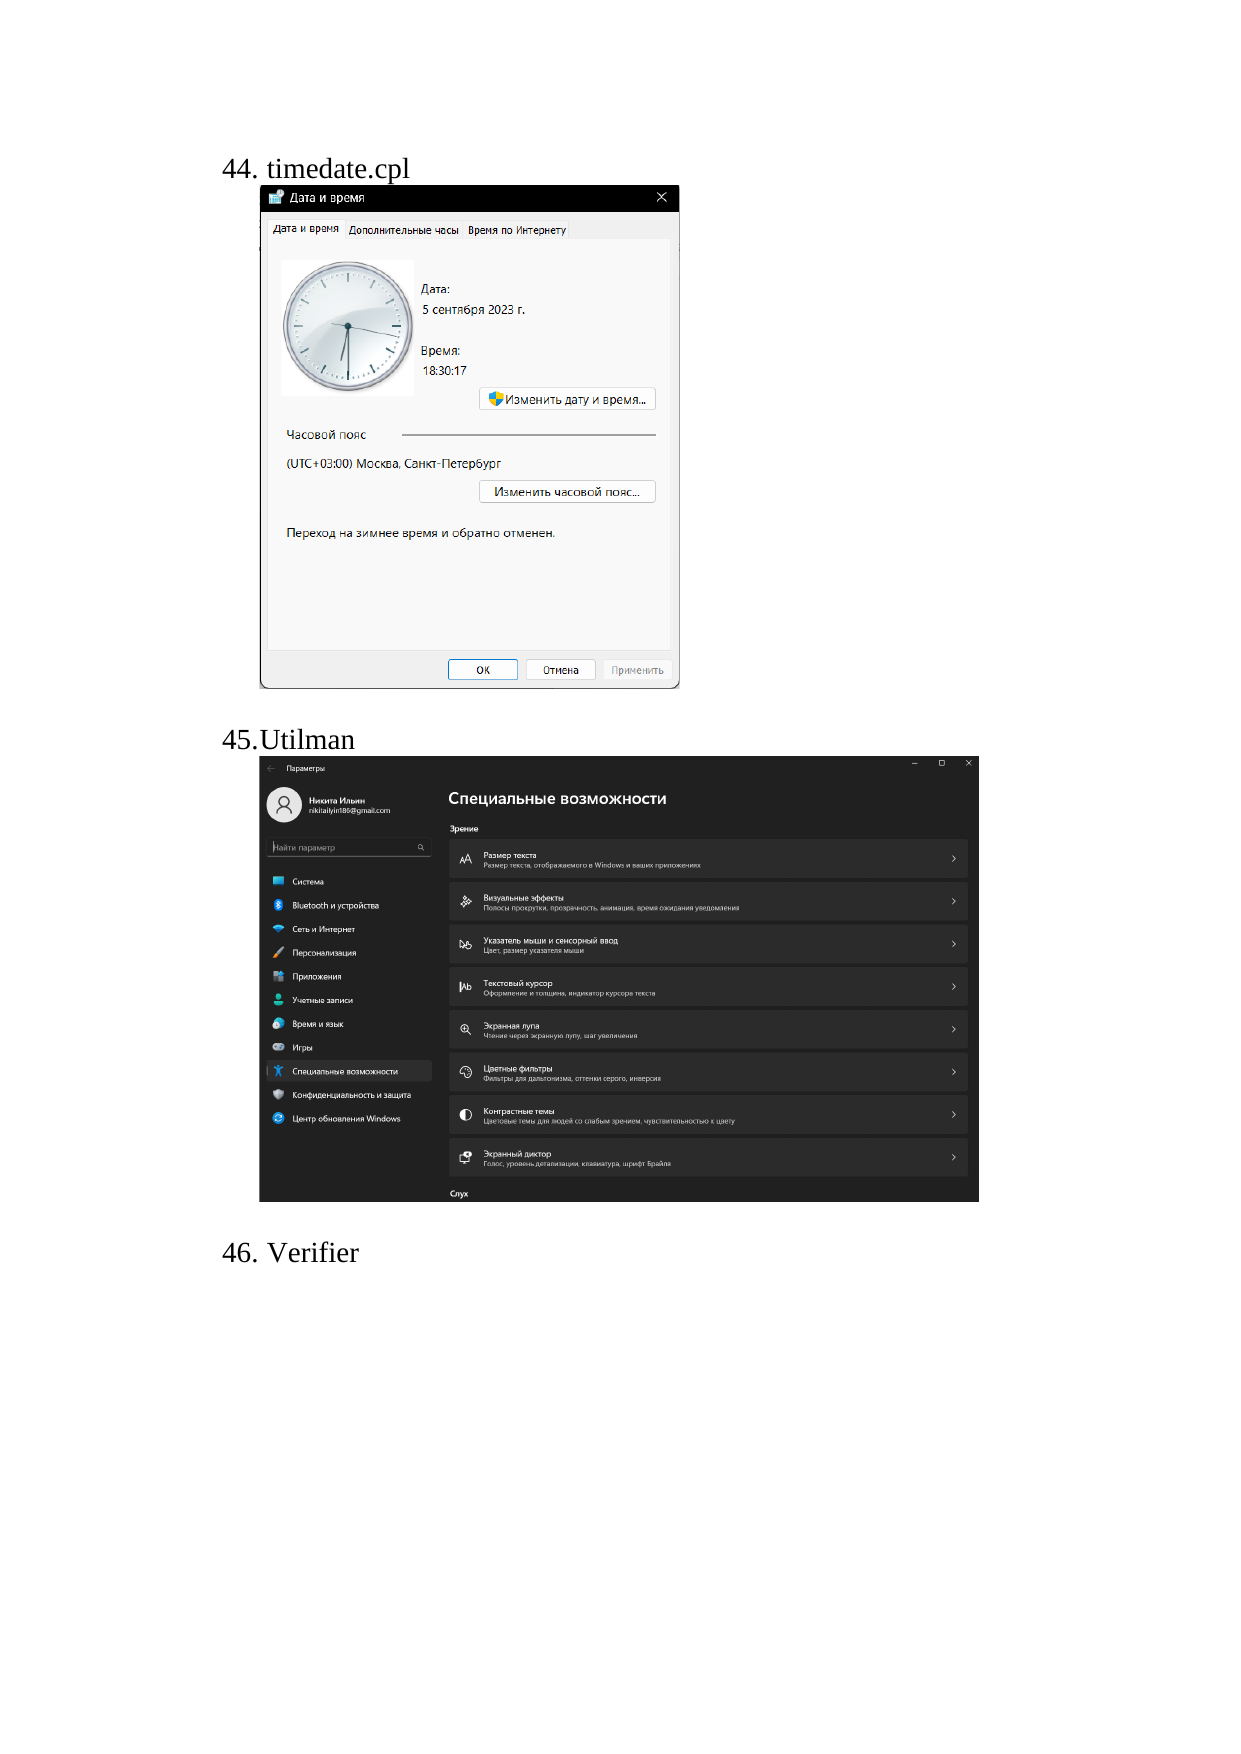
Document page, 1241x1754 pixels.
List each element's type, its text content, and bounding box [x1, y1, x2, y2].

list Utilman [222, 722, 1152, 756]
picture [259, 185, 680, 689]
picture [259, 756, 979, 1202]
list timedate.cpl [222, 152, 1152, 185]
list Verifier [222, 1236, 1152, 1269]
